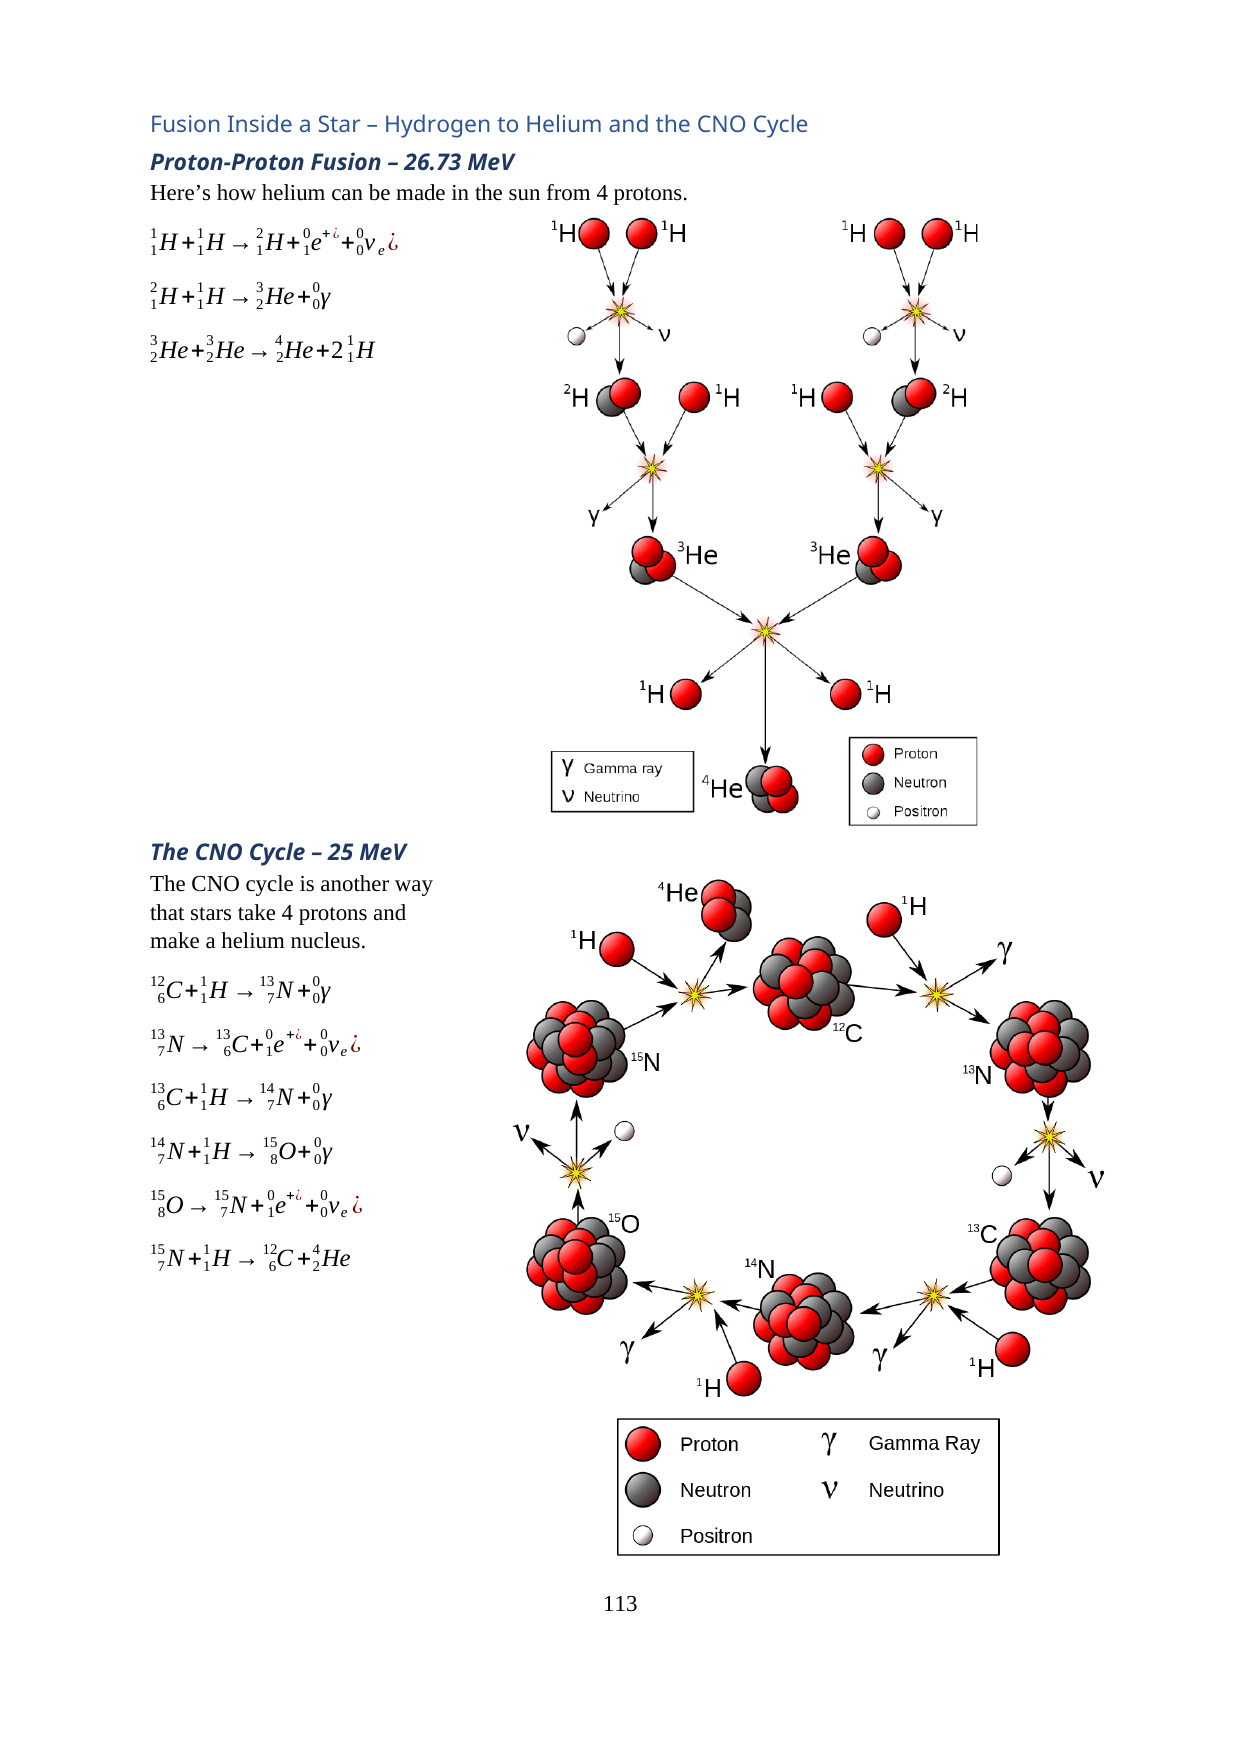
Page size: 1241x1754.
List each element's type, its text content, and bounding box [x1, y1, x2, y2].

picture [550, 217, 978, 826]
text The CNO cycle is another way that stars take 4 protons and make a helium nucleus. [150, 870, 453, 953]
subtitle Proton-Proton Fusion – 26.73 MeV [150, 146, 1090, 177]
picture [453, 866, 1163, 1575]
text Here’s how helium can be made in the sun from 4 protons. [150, 179, 1090, 206]
subtitle Fusion Inside a Star – Hydrogen to Helium and the CNO Cycle [150, 108, 1090, 139]
subtitle The CNO Cycle – 25 MeV [150, 836, 1090, 868]
